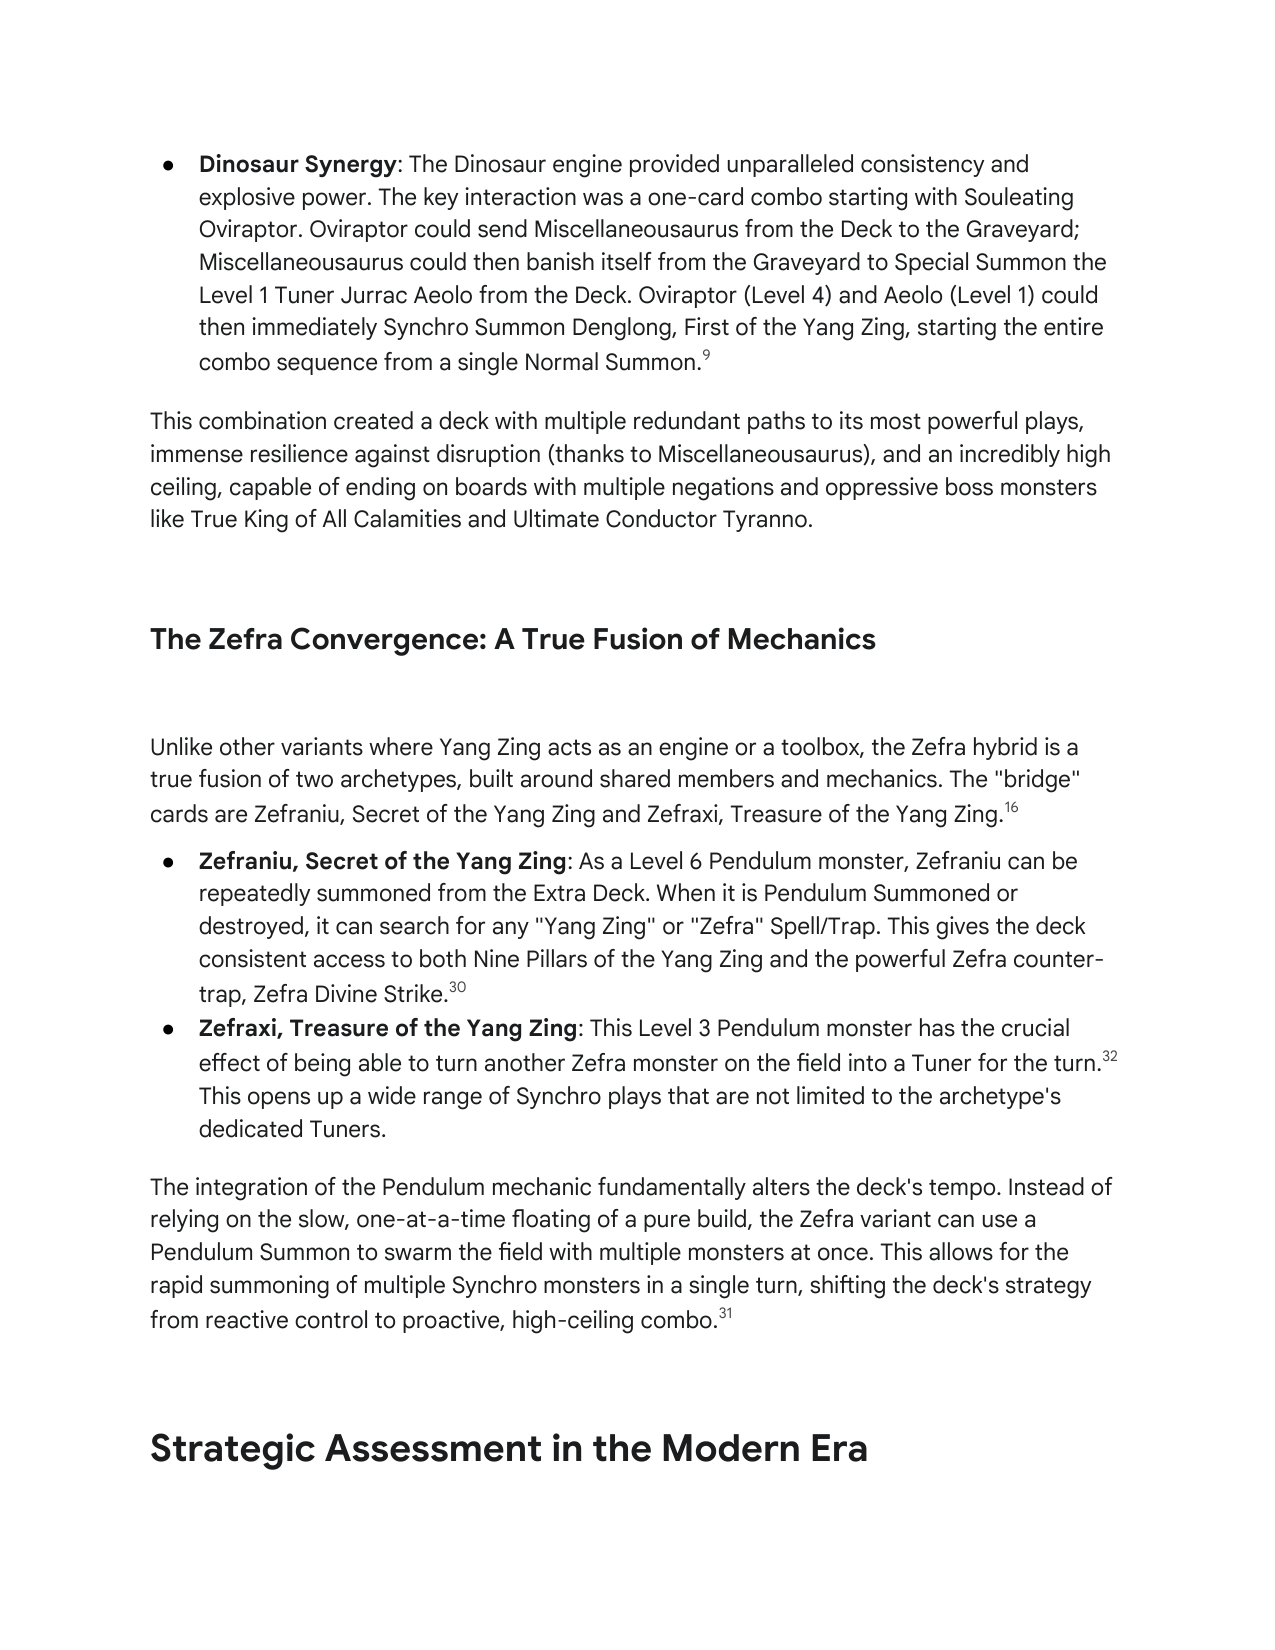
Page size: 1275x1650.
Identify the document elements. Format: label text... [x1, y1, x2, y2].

subtitle The Zefra Convergence: A True Fusion of Mechanics [150, 621, 1125, 657]
list Zefraniu, Secret of the Yang Zing: As a Level 6 Pendulum monster, Zefraniu can be repeatedly summoned from the Extra Deck. When it is Pendulum Summoned or destroyed, it can search for any "Yang Zing" or "Zefra" Spell/Trap. This gives the deck consistent access to both Nine Pillars of the Yang Zing and the powerful Zefra counter-trap, Zefra Divine Strike.30 [161, 847, 1125, 1009]
list Dinosaur Synergy: The Dinosaur engine provided unparalleled consistency and explosive power. The key interaction was a one-card combo starting with Souleating Oviraptor. Oviraptor could send Miscellaneousaurus from the Deck to the Graveyard; Miscellaneousaurus could then banish itself from the Graveyard to Special Summon the Level 1 Tuner Jurrac Aeolo from the Deck. Oviraptor (Level 4) and Aeolo (Level 1) could then immediately Synchro Summon Denglong, First of the Yang Zing, starting the entire combo sequence from a single Normal Summon.9 [161, 150, 1125, 378]
text Unlike other variants where Yang Zing acts as an engine or a toolbox, the Zefra hybrid is a true fusion of two archetypes, built around shared members and mechanics. The "bridge" cards are Zefraniu, Secret of the Yang Zing and Zefraxi, Treasure of the Yang Zing.16 [150, 733, 1125, 830]
text The integration of the Pendulum mechanic fundamentally alters the deck's tempo. Instead of relying on the slow, one-at-a-time floating of a pure build, the Zefra variant can use a Pendulum Summon to swarm the field with multiple monsters at once. This allows for the rapid summoning of multiple Synchro monsters in a single turn, shifting the deck's strategy from reactive control to proactive, high-ceiling combo.31 [150, 1173, 1125, 1335]
text This combination created a deck with multiple redundant paths to its most powerful plays, immense resilience against disruption (thanks to Miscellaneousaurus), and an incredibly high ceiling, capable of ending on boards with multiple negations and oppressive boss monsters like True King of All Calamities and Ultimate Conductor Tyranno. [150, 407, 1125, 534]
subtitle Strategic Assessment in the Modern Era [150, 1425, 1125, 1472]
list Zefraxi, Treasure of the Yang Zing: This Level 3 Pendulum monster has the crucial effect of being able to turn another Zefra monster on the field into a Tuner for the turn.32 This opens up a wide range of Synchro plays that are not limited to the archetype's dedicated Tuners. [161, 1014, 1125, 1144]
